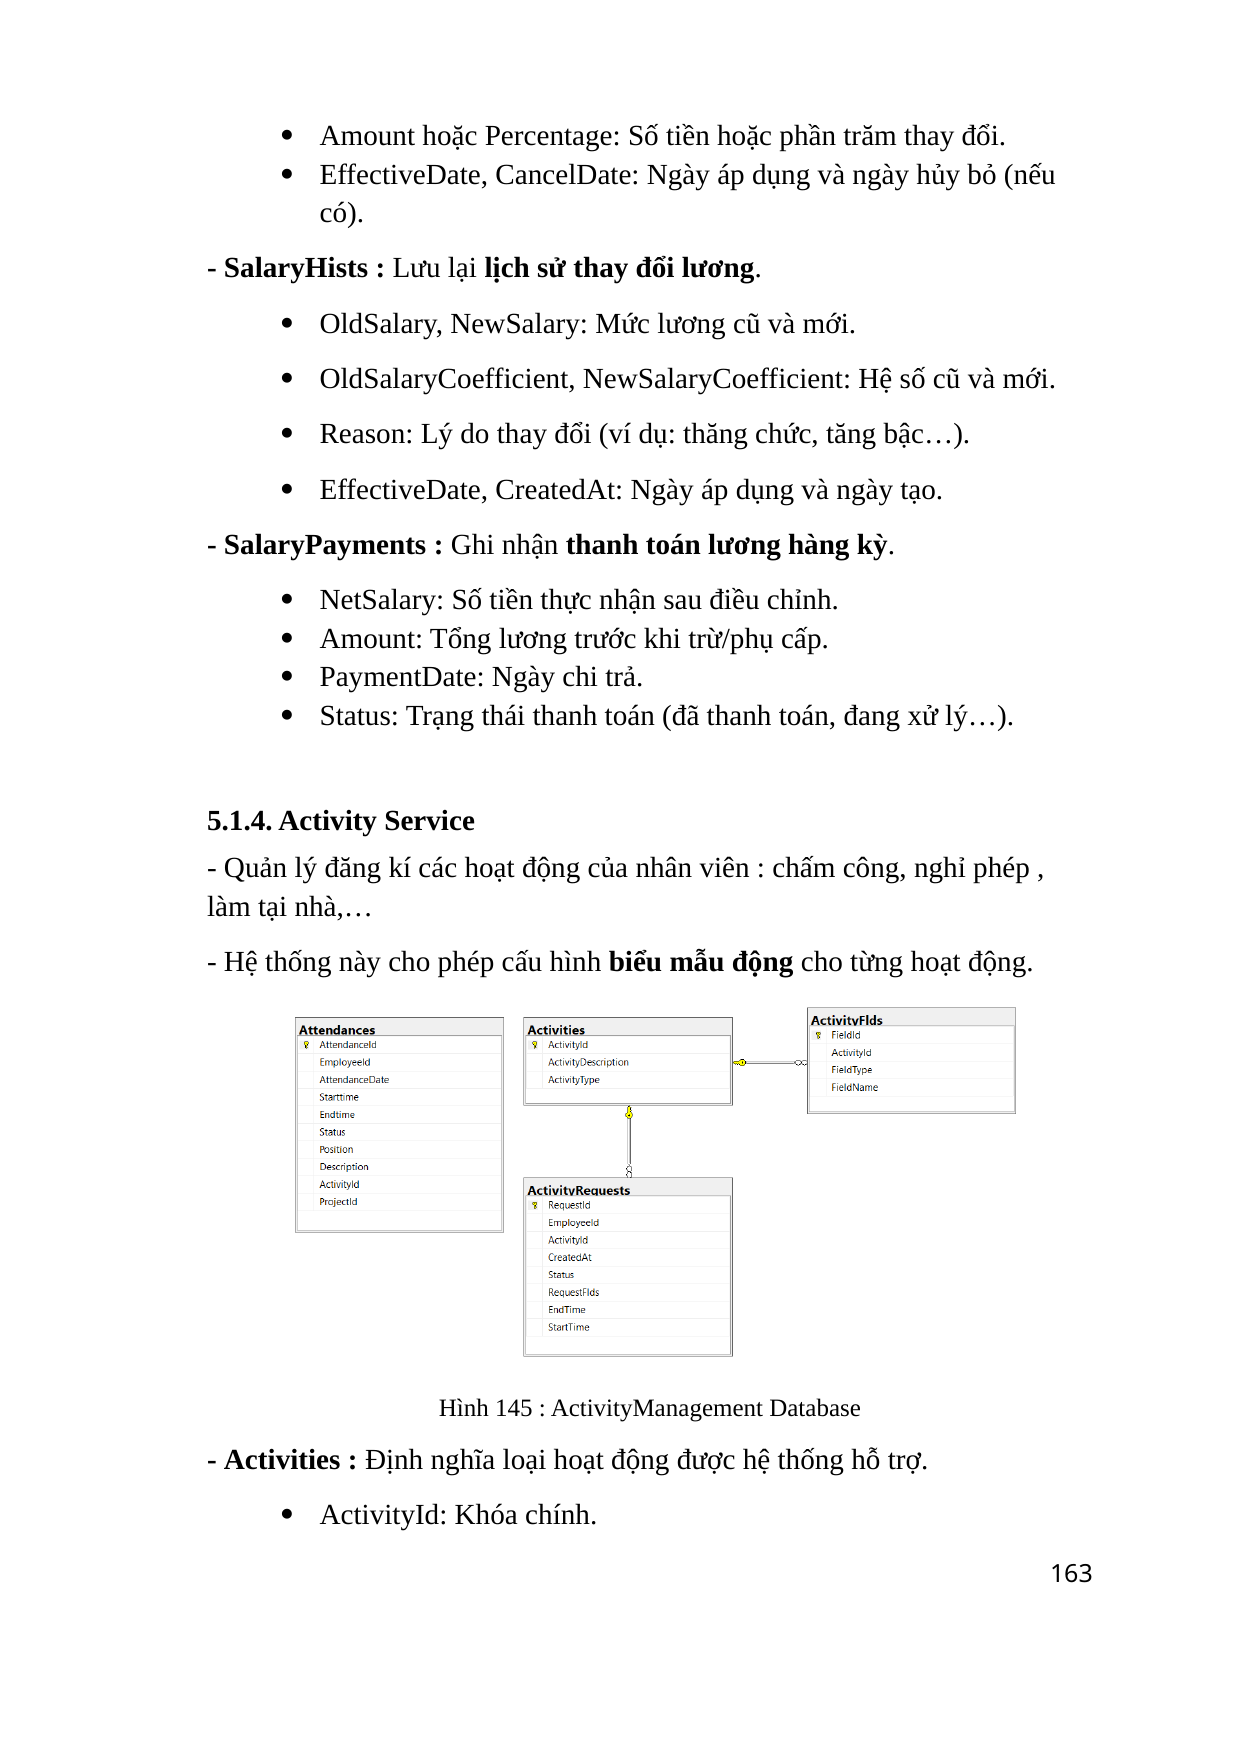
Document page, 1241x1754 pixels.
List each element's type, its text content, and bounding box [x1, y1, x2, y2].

picture [281, 999, 1036, 1371]
text - SalaryHists : Lưu lại lịch sử thay đổi lương. [207, 251, 1092, 284]
list PaymentDate: Ngày chi trả. [282, 659, 1092, 693]
list Amount hoặc Percentage: Số tiền hoặc phần trăm thay đổi. [282, 118, 1092, 152]
list ActivityId: Khóa chính. [282, 1497, 1092, 1531]
list EffectiveDate, CreatedAt: Ngày áp dụng và ngày tạo. [282, 472, 1092, 505]
list OldSalaryCoefficient, NewSalaryCoefficient: Hệ số cũ và mới. [282, 361, 1092, 395]
text Hình 145 : ActivityManagement Database [207, 1393, 1092, 1421]
list Status: Trạng thái thanh toán (đã thanh toán, đang xử lý…). [282, 698, 1092, 732]
list NetSalary: Số tiền thực nhận sau điều chỉnh. [282, 582, 1092, 616]
list EffectiveDate, CancelDate: Ngày áp dụng và ngày hủy bỏ (nếu có). [282, 157, 1092, 229]
text - Quản lý đăng kí các hoạt động của nhân viên : chấm công, nghỉ phép , làm tại nhà,… [207, 850, 1092, 922]
list OldSalary, NewSalary: Mức lương cũ và mới. [282, 306, 1092, 339]
text - Activities : Định nghĩa loại hoạt động được hệ thống hỗ trợ. [207, 1442, 1092, 1476]
text - Hệ thống này cho phép cấu hình biểu mẫu động cho từng hoạt động. [207, 944, 1092, 977]
list Amount: Tổng lương trước khi trừ/phụ cấp. [282, 621, 1092, 654]
subtitle 5.1.4. Activity Service [207, 803, 1092, 837]
text - SalaryPayments : Ghi nhận thanh toán lương hàng kỳ. [207, 527, 1092, 561]
list Reason: Lý do thay đổi (ví dụ: thăng chức, tăng bậc…). [282, 416, 1092, 450]
